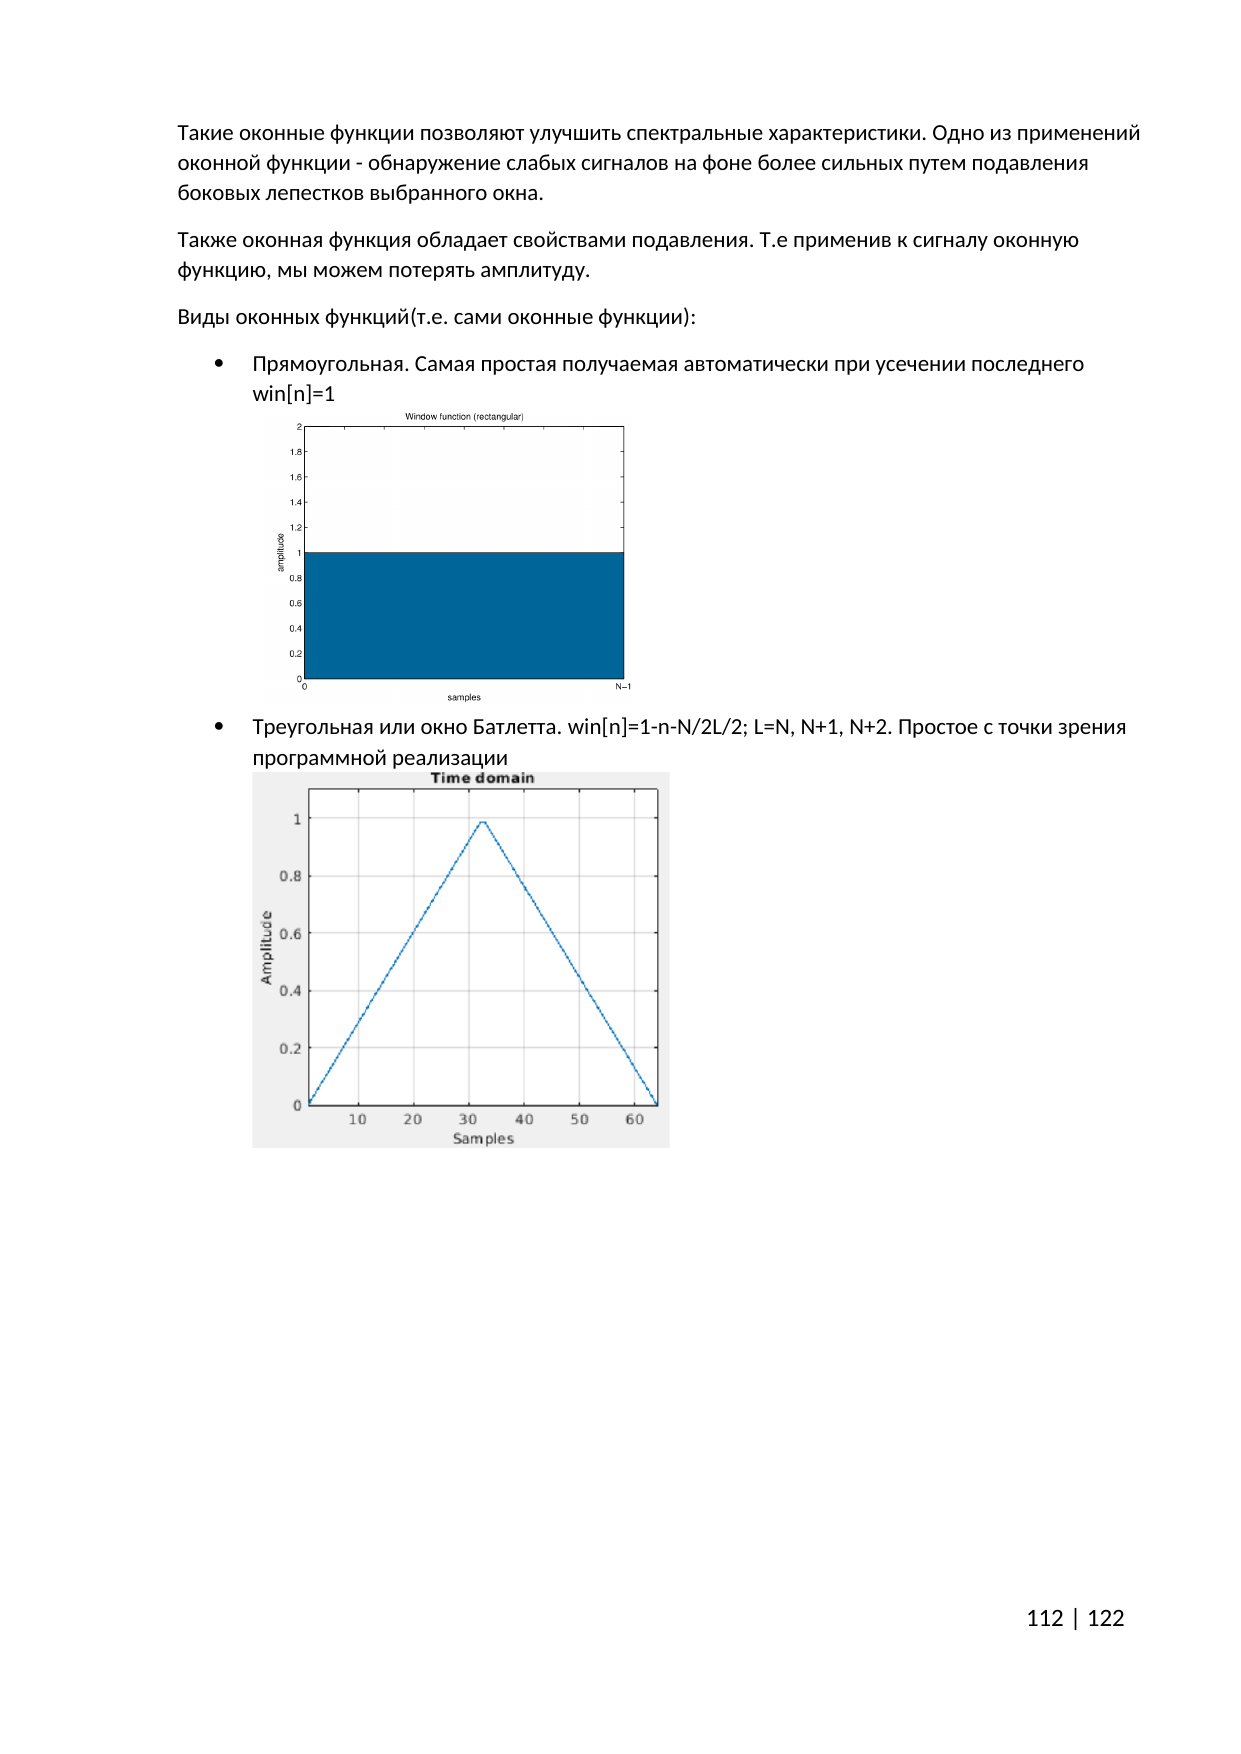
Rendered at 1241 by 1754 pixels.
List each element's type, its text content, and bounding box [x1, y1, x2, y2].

picture [257, 409, 637, 705]
picture [252, 772, 670, 1148]
text Также оконная функция обладает свойствами подавления. Т.е применив к сигналу оконную функцию, мы можем потерять амплитуду. [177, 225, 1152, 284]
text Виды оконных функций(т.е. сами оконные функции): [177, 302, 1152, 331]
text Такие оконные функции позволяют улучшить спектральные характеристики. Одно из применений оконной функции - обнаружение слабых сигналов на фоне более сильных путем подавления боковых лепестков выбранного окна. [177, 118, 1152, 207]
